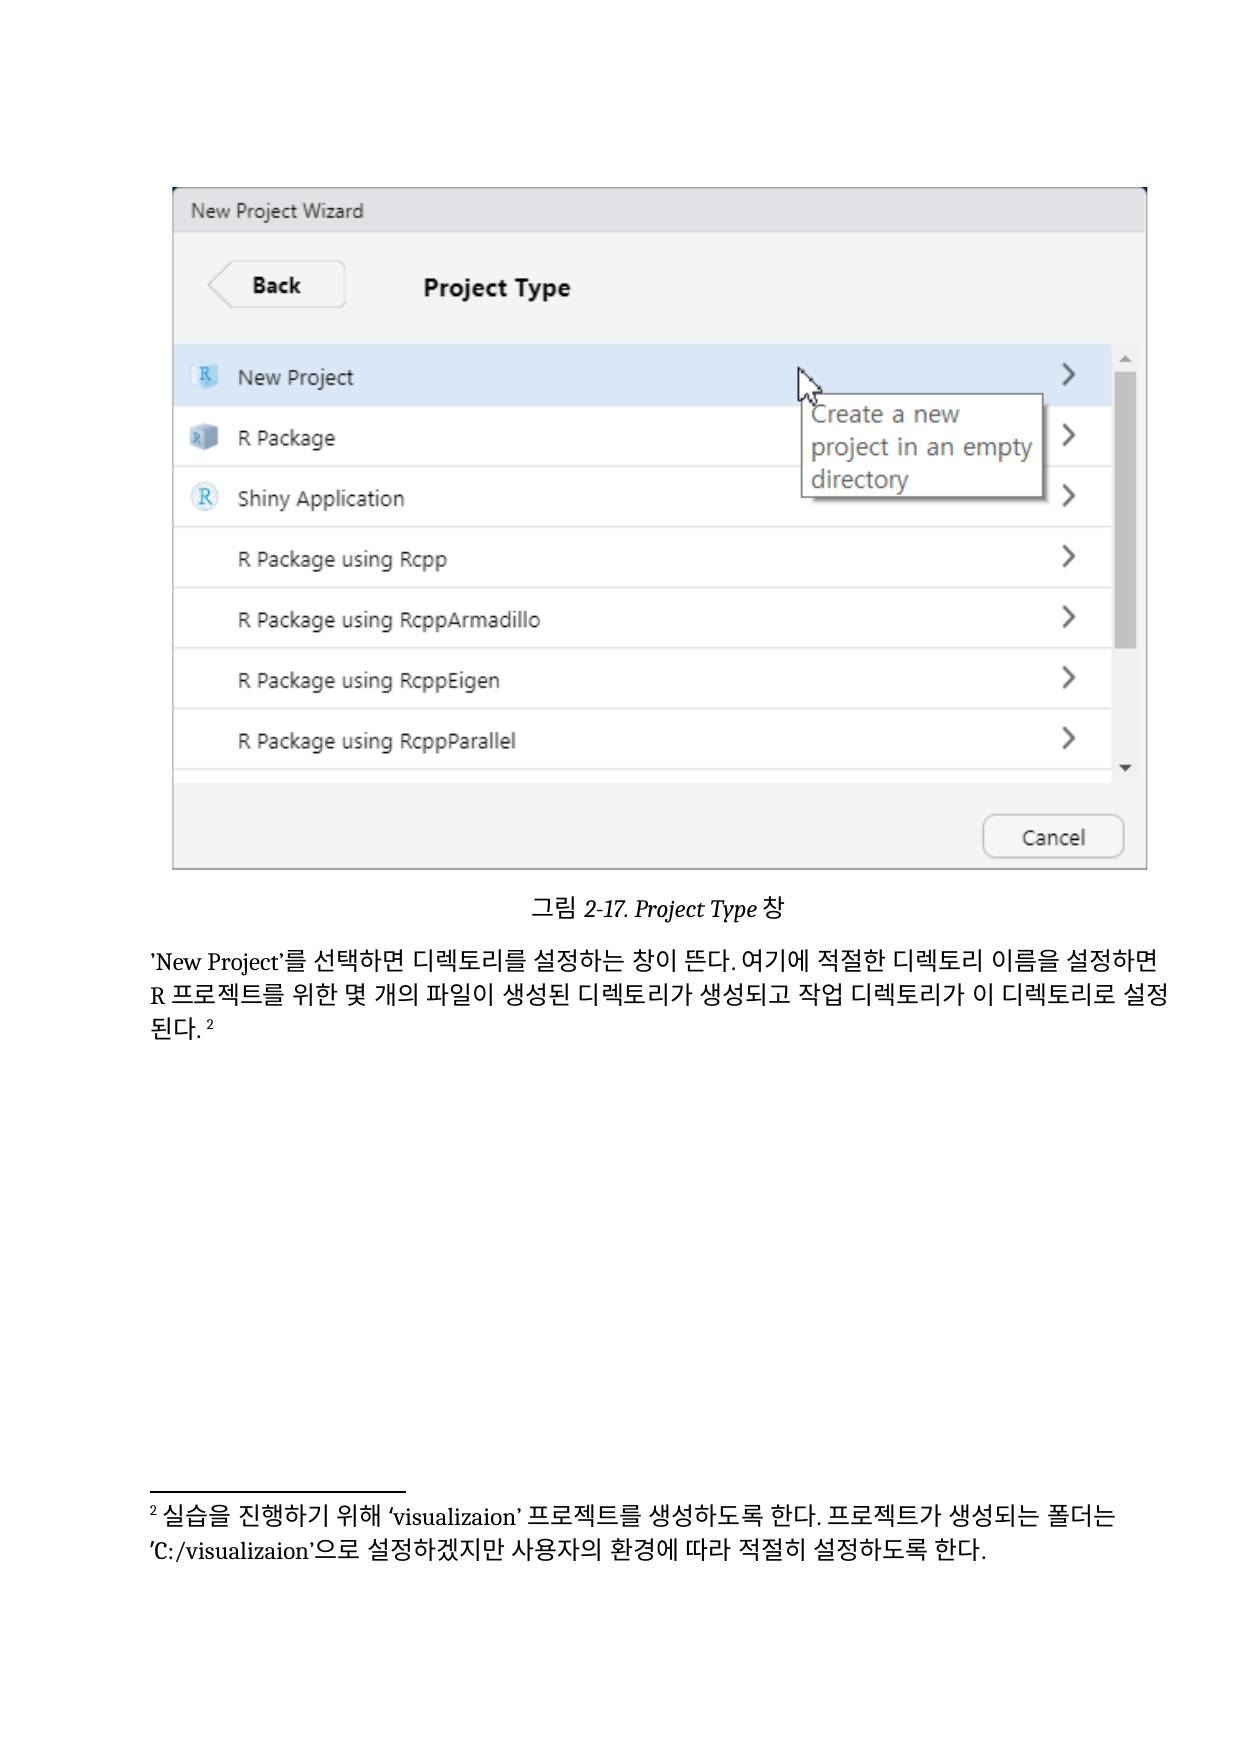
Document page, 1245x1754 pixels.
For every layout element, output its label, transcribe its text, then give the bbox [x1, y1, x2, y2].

text ’New Project’를 선택하면 디렉토리를 설정하는 창이 뜬다. 여기에 적절한 디렉토리 이름을 설정하면 R 프로젝트를 위한 몇 개의 파일이 생성된 디렉토리가 생성되고 작업 디렉토리가 이 디렉토리로 설정된다. [150, 944, 1170, 1046]
picture [172, 187, 1148, 870]
text 그림 2-. Project Type 창 [150, 891, 1170, 925]
